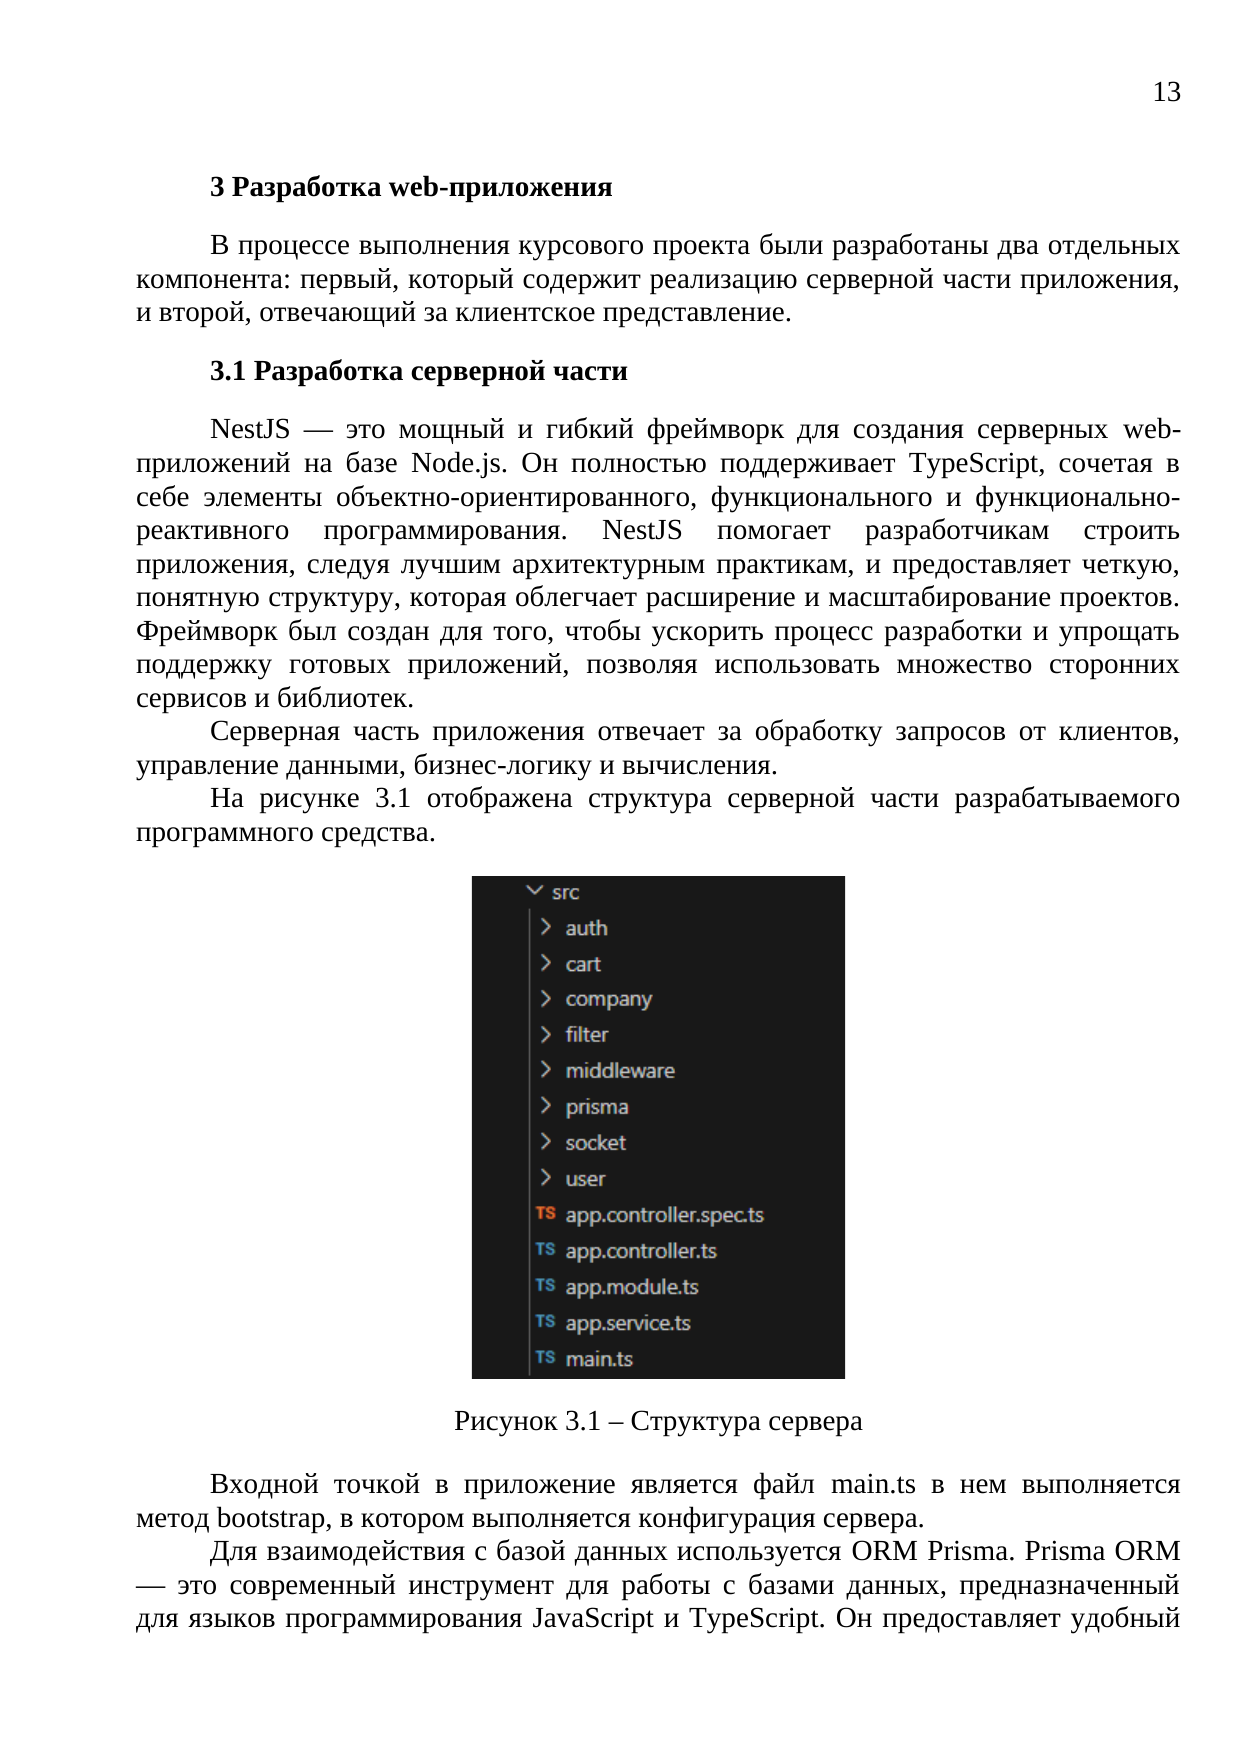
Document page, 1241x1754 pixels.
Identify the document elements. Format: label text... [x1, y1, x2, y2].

picture [471, 876, 846, 1379]
text NestJS — это мощный и гибкий фреймворк для создания серверных web-приложений на базе Node.js. Он полностью поддерживает TypeScript, сочетая в себе элементы объектно-ориентированного, функционального и функционально-реактивного программирования. NestJS помогает разработчикам строить приложения, следуя лучшим архитектурным практикам, и предоставляет четкую, понятную структуру, которая облегчает расширение и масштабирование проектов. Фреймворк был создан для того, чтобы ускорить процесс разработки и упрощать поддержку готовых приложений, позволяя использовать множество сторонних сервисов и библиотек. [136, 412, 1181, 713]
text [136, 1533, 1181, 1634]
text В процессе выполнения курсового проекта были разработаны два отдельных компонента: первый, который содержит реализацию серверной части приложения, и второй, отвечающий за клиентское представление. [136, 227, 1181, 328]
text На рисунке 3.1 отображена структура серверной части разрабатываемого программного средства. [136, 781, 1181, 848]
text Входной точкой в приложение является файл main.ts в нем выполняется метод bootstrap, в котором выполняется конфигурация сервера. [136, 1466, 1181, 1533]
text Серверная часть приложения отвечает за обработку запросов от клиентов, управление данными, бизнес-логику и вычисления. [136, 713, 1181, 781]
text 3 Разработка web-приложения [136, 169, 1181, 202]
text Рисунок 3.1 – Структура сервера [136, 1403, 1181, 1437]
text 3.1 Разработка серверной части [136, 353, 1181, 387]
